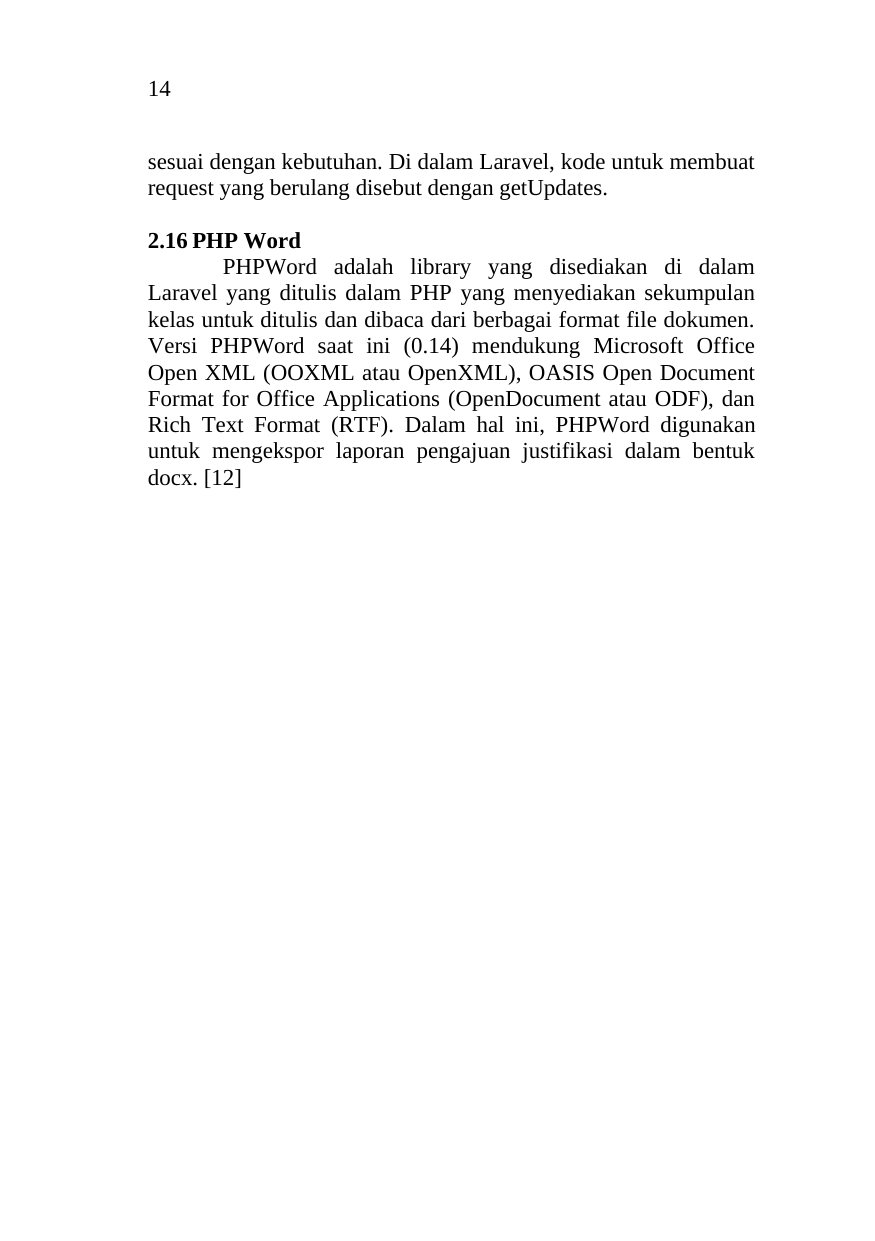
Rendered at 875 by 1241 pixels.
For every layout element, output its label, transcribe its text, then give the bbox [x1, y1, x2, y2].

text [148, 148, 756, 200]
subtitle PHP Word [148, 227, 756, 253]
text PHPWord adalah library yang disediakan di dalam Laravel yang ditulis dalam PHP yang menyediakan sekumpulan kelas untuk ditulis dan dibaca dari berbagai format file dokumen. Versi PHPWord saat ini (0.14) mendukung Microsoft Office Open XML (OOXML atau OpenXML), OASIS Open Document Format for Office Applications (OpenDocument atau ODF), dan Rich Text Format (RTF). Dalam hal ini, PHPWord digunakan untuk mengekspor laporan pengajuan justifikasi dalam bentuk docx. [148, 253, 756, 490]
